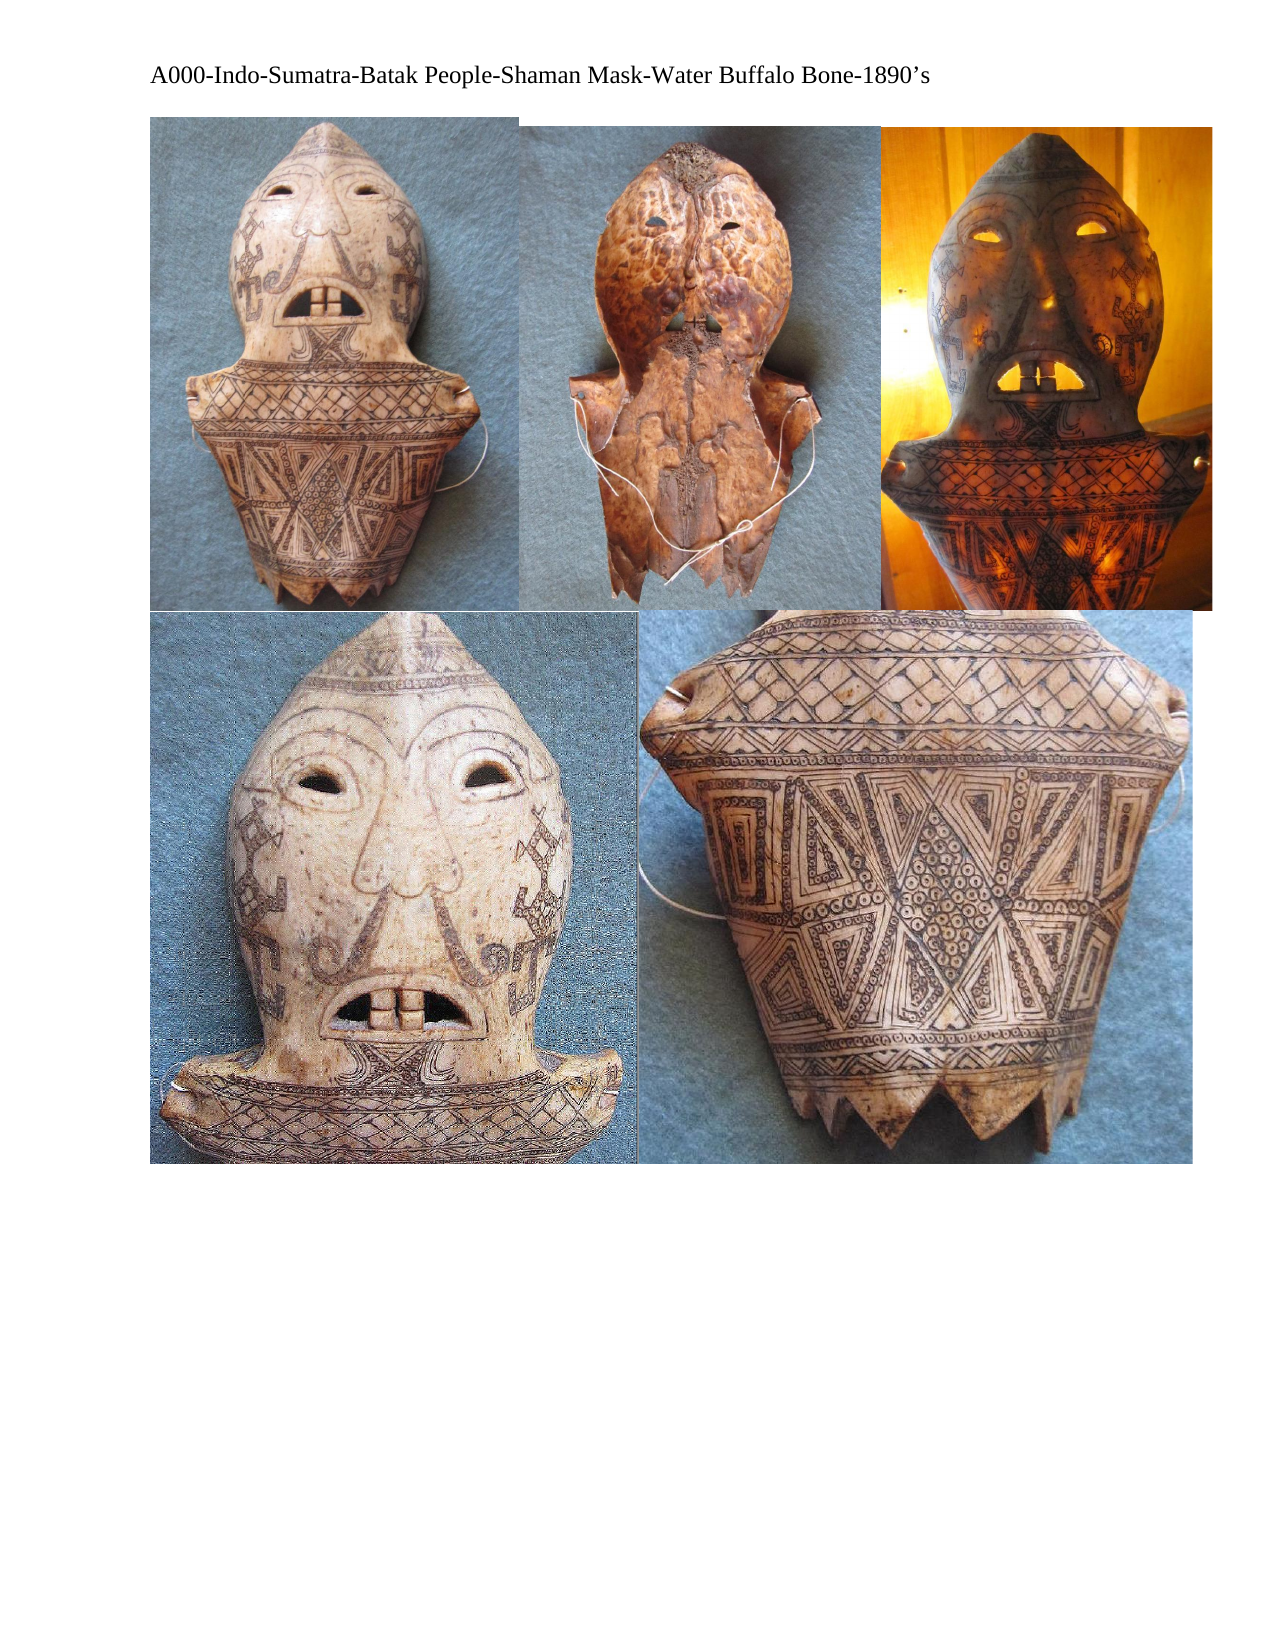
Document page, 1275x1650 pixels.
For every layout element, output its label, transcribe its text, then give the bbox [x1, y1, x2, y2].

text A000-Indo-Sumatra-Batak People-Shaman Mask-Water Buffalo Bone-1890’s [150, 60, 1215, 89]
picture [150, 117, 1213, 1164]
